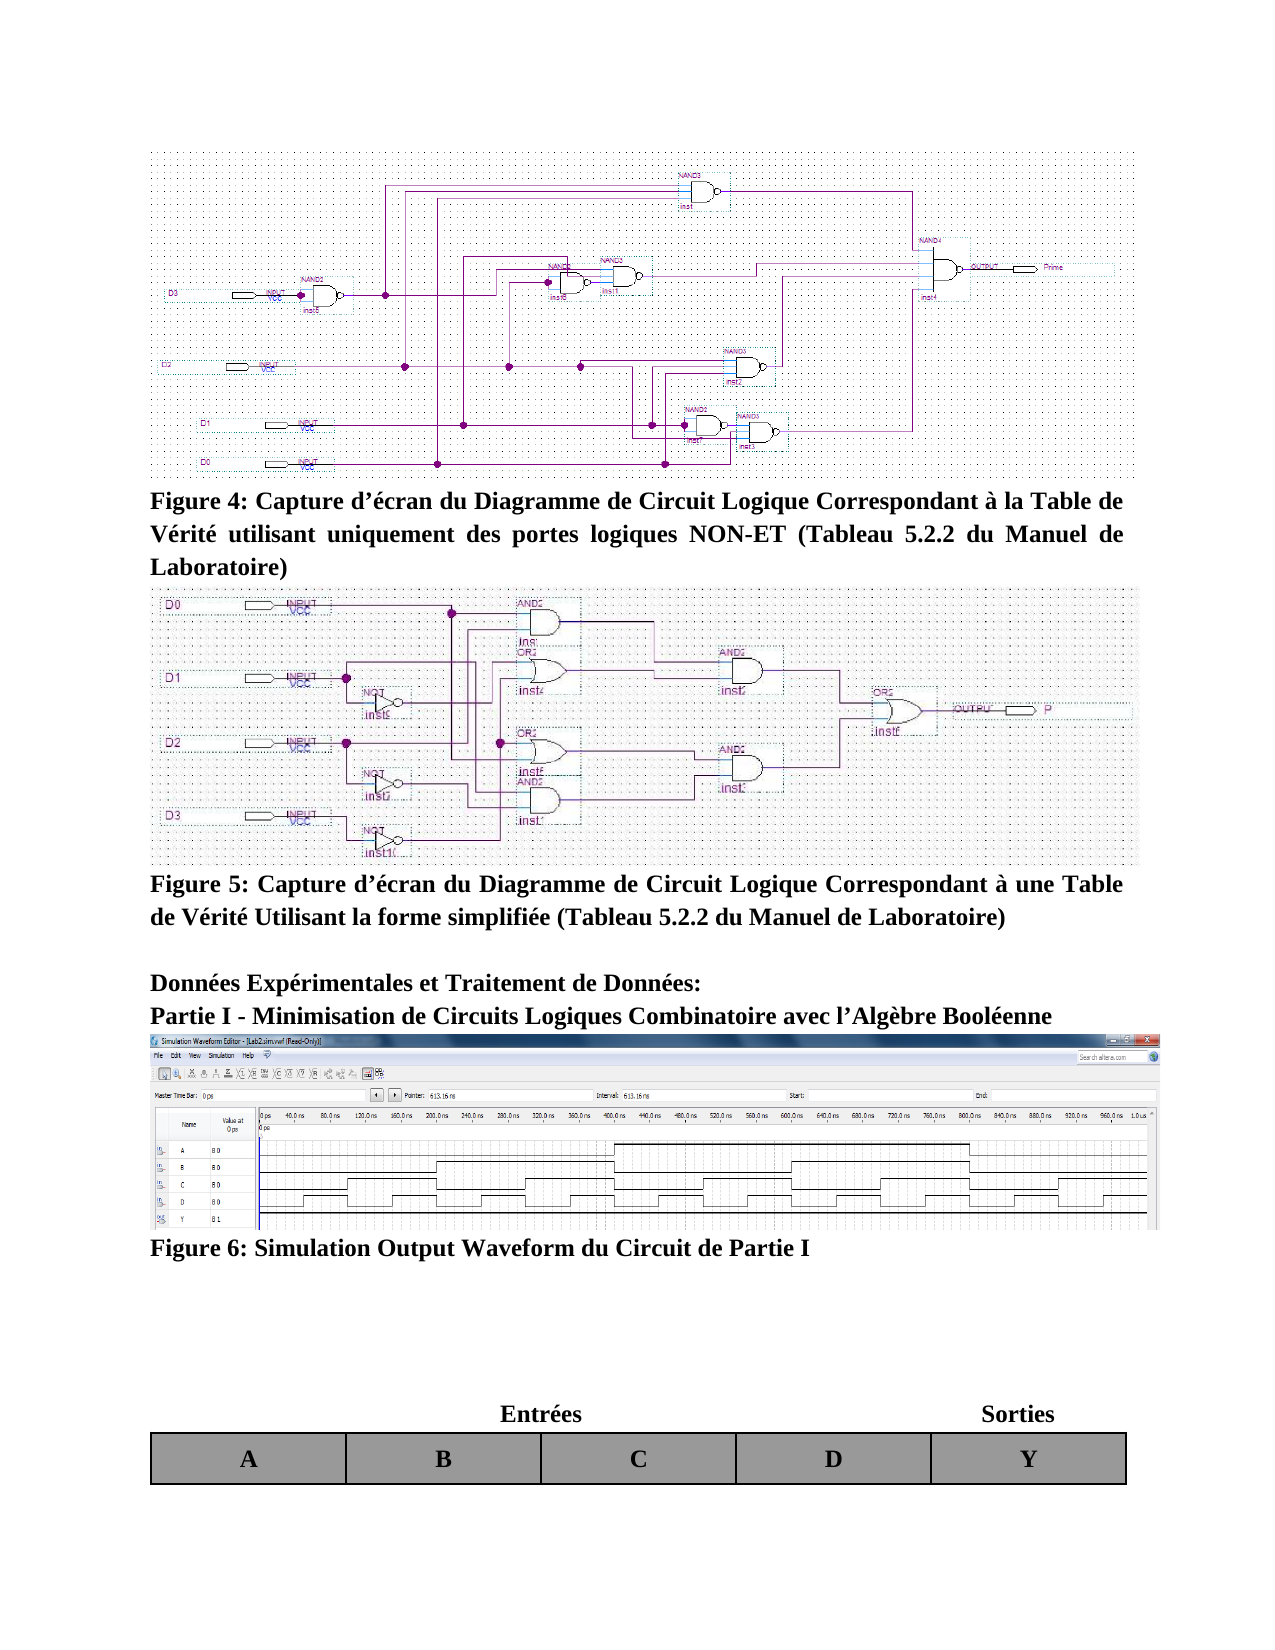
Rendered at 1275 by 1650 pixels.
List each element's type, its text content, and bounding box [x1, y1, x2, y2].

table_header C [542, 1434, 735, 1483]
table_header B [347, 1434, 540, 1483]
table_header Y [932, 1434, 1125, 1483]
text Données Expérimentales et Traitement de Données: [150, 968, 1125, 997]
text Figure 6: Simulation Output Waveform du Circuit de Partie I [150, 1233, 1125, 1262]
picture [150, 1034, 1160, 1230]
picture [150, 585, 1140, 866]
text Figure 5: Capture d’écran du Diagramme de Circuit Logique Correspondant à une Table de Vérité Utilisant la forme simplifiée (Tableau 5.2.2 du Manuel de Laboratoire) [150, 869, 1125, 931]
text Partie I - Minimisation de Circuits Logiques Combinatoire avec l’Algèbre Booléenne [150, 1001, 1125, 1030]
text Entrées Sorties [150, 1399, 1125, 1427]
text Figure 4: Capture d’écran du Diagramme de Circuit Logique Correspondant à la Table de Vérité utilisant uniquement des portes logiques NON-ET (Tableau 5.2.2 du Manuel de Laboratoire) [150, 486, 1125, 581]
picture [150, 150, 1136, 483]
table_header D [737, 1434, 930, 1483]
table_header A [152, 1434, 345, 1483]
